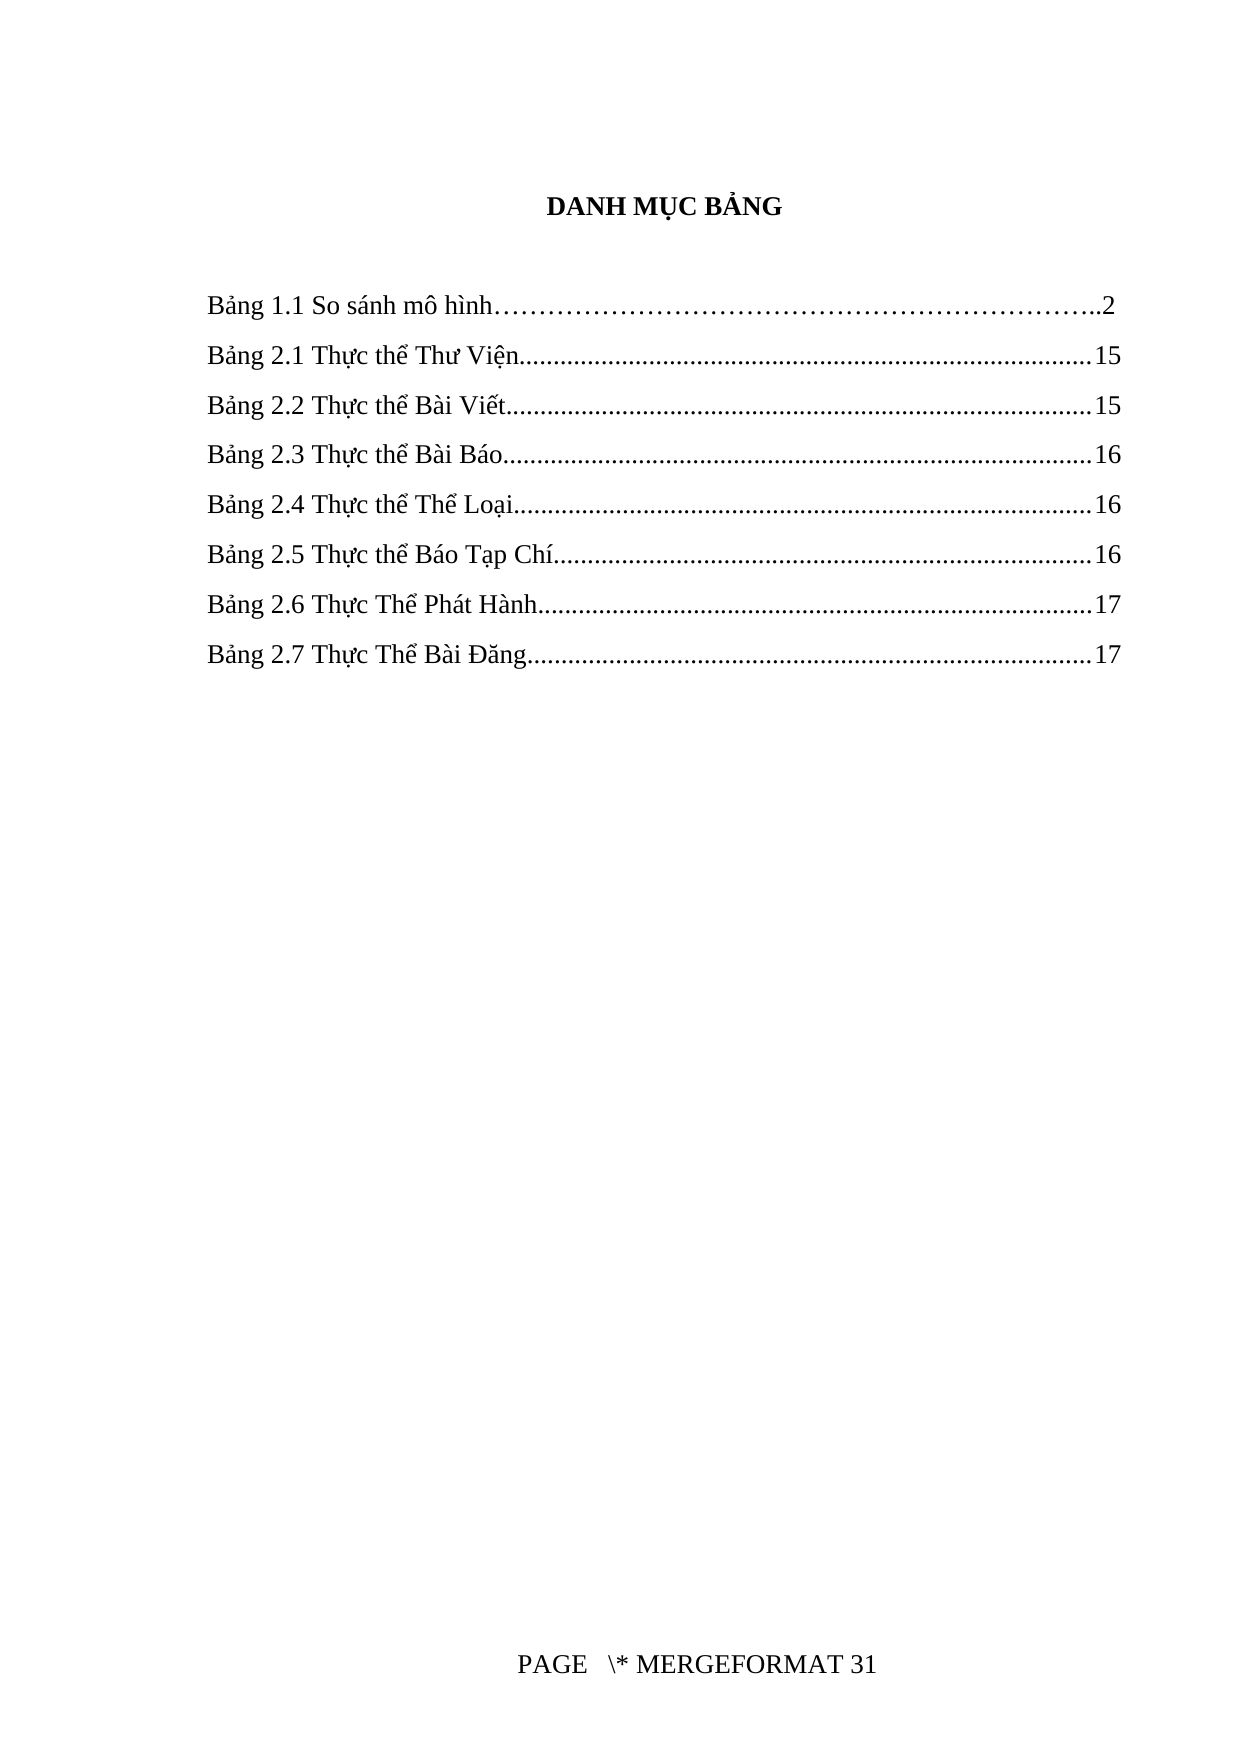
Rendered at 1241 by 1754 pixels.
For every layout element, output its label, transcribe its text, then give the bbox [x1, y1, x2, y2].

text Bảng 2.5 Thực thể Báo Tạp Chí 16 [207, 538, 1122, 569]
text Bảng 2.7 Thực Thể Bài Đăng 17 [207, 638, 1122, 669]
text Bảng 2.1 Thực thể Thư Viện 15 [207, 339, 1122, 370]
text DANH MỤC BẢNG [207, 190, 1122, 221]
text Bảng 2.4 Thực thể Thể Loại 16 [207, 488, 1122, 519]
text Bảng 1.1 So sánh mô hình…………………………………………………………..2 [207, 289, 1122, 320]
text Bảng 2.2 Thực thể Bài Viết 15 [207, 389, 1122, 420]
text Bảng 2.3 Thực thể Bài Báo 16 [207, 439, 1122, 470]
text Bảng 2.6 Thực Thể Phát Hành 17 [207, 588, 1122, 619]
